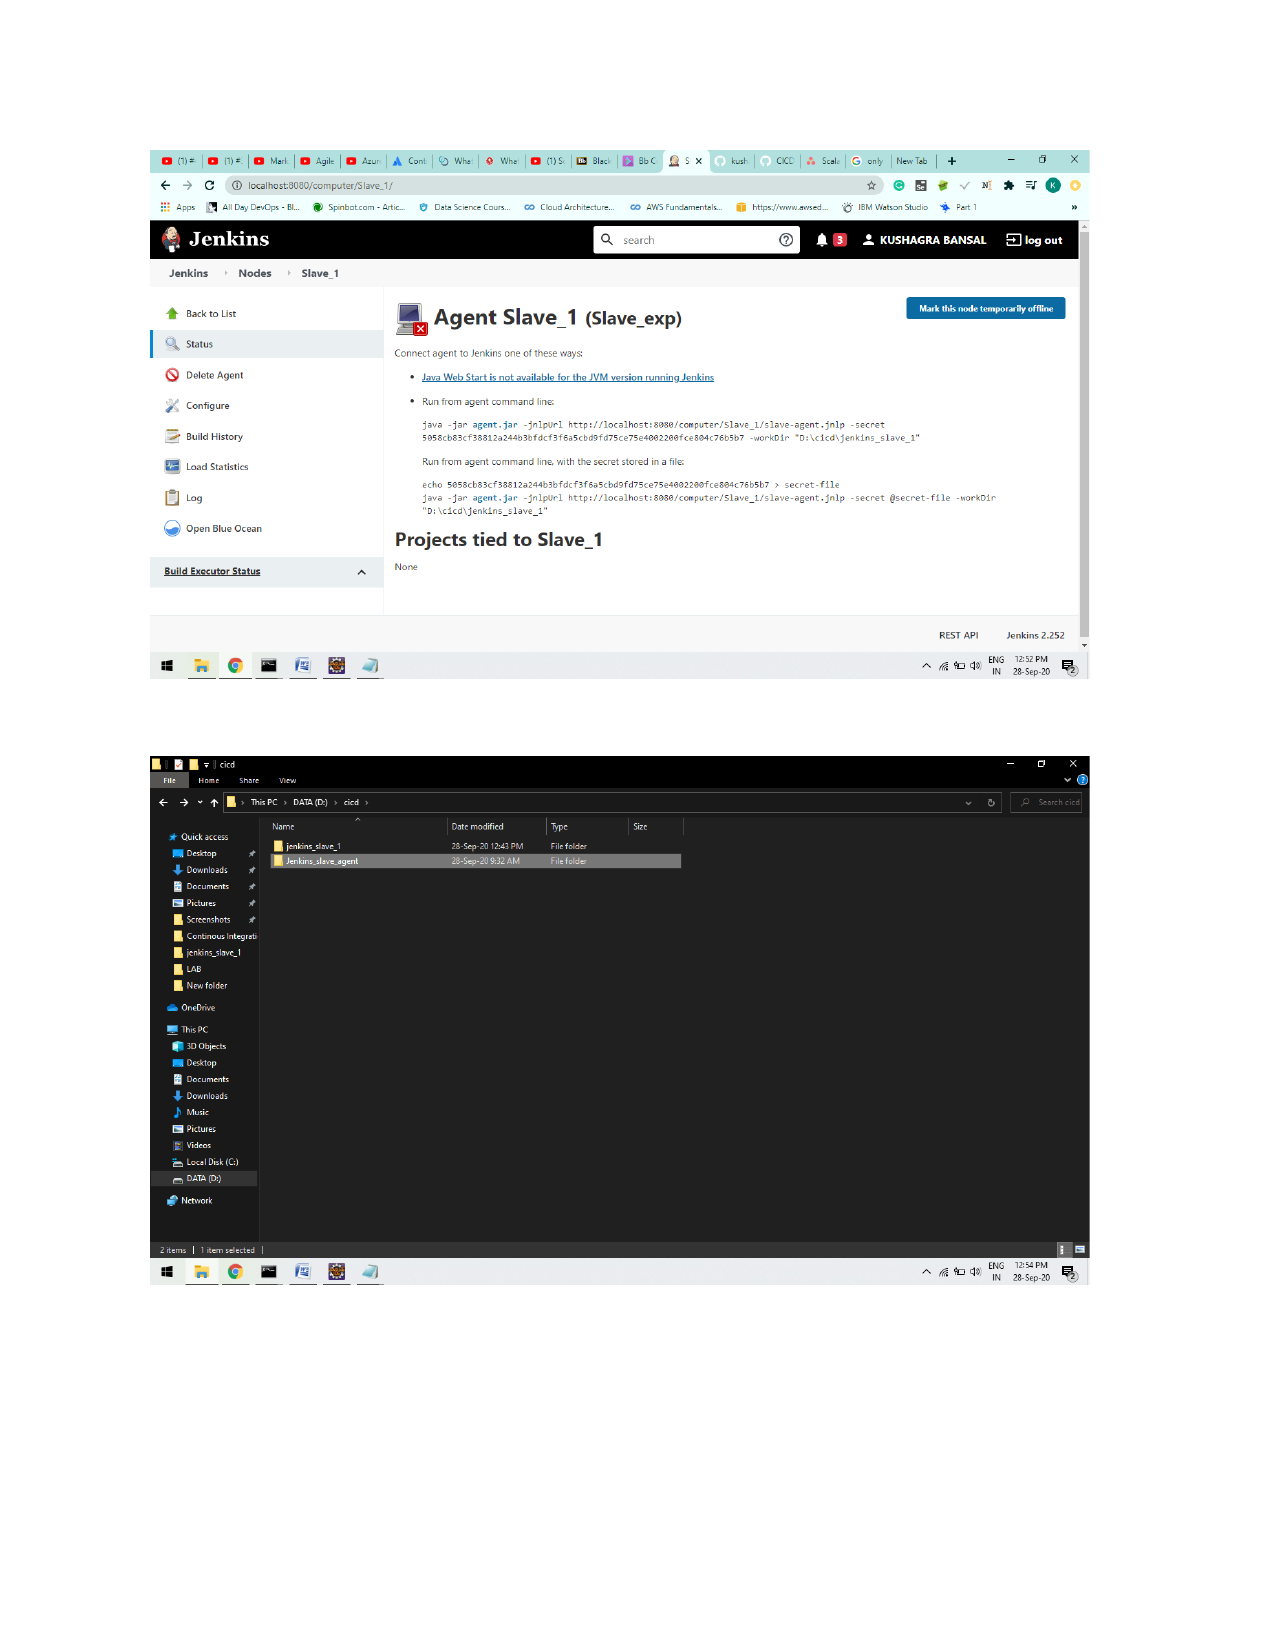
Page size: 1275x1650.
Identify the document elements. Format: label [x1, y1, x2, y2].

picture [150, 756, 1090, 1285]
picture [150, 150, 1090, 679]
